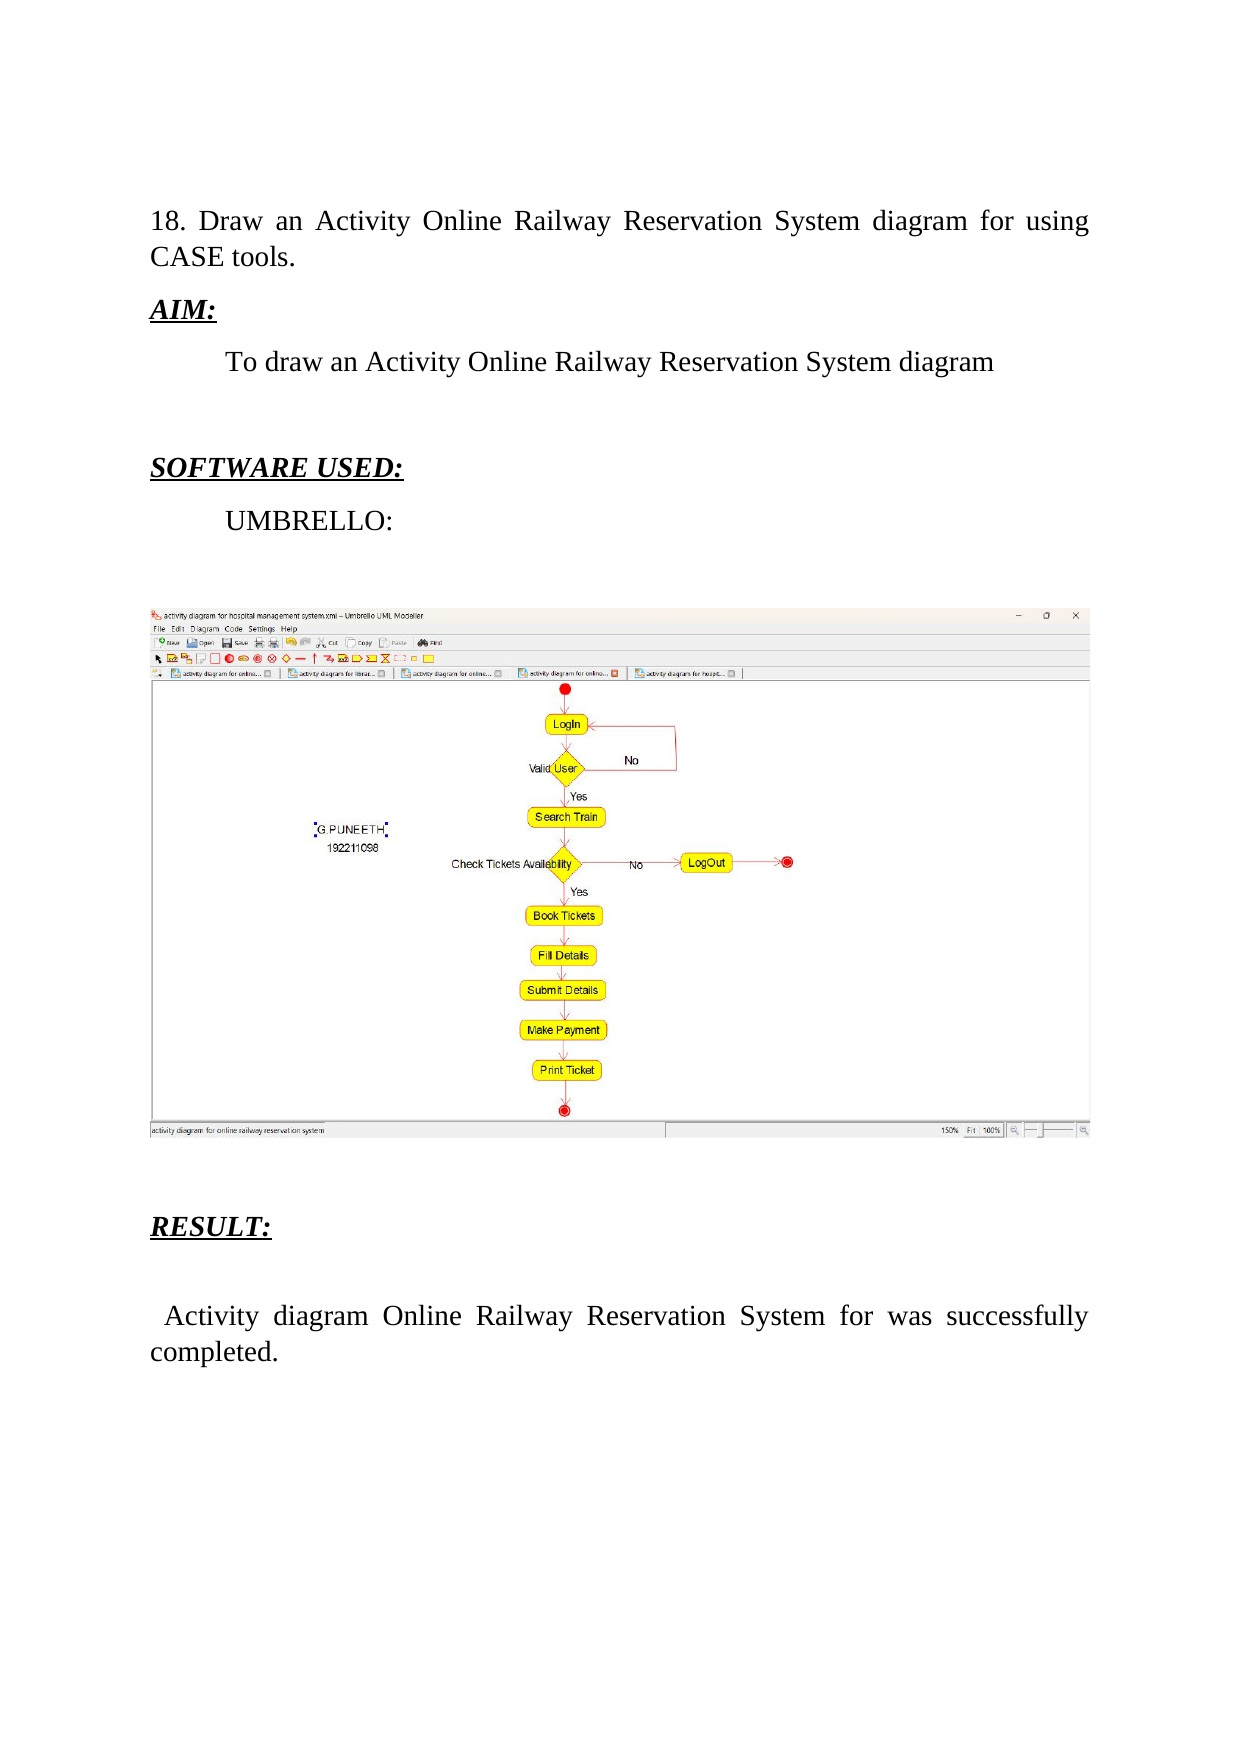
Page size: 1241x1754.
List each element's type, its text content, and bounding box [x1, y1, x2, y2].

picture [150, 608, 1091, 1138]
text 18. Draw an Activity Online Railway Reservation System diagram for using CASE tools. [150, 203, 1090, 272]
text To draw an Activity Online Railway Reservation System diagram [150, 344, 1090, 378]
text RESULT: [150, 1209, 1090, 1243]
text Activity diagram Online Railway Reservation System for was successfully completed. [150, 1262, 1090, 1368]
text SOFTWARE USED: [150, 450, 1090, 484]
text UMBRELLO: [150, 503, 1090, 537]
text AIM: [150, 292, 1090, 325]
